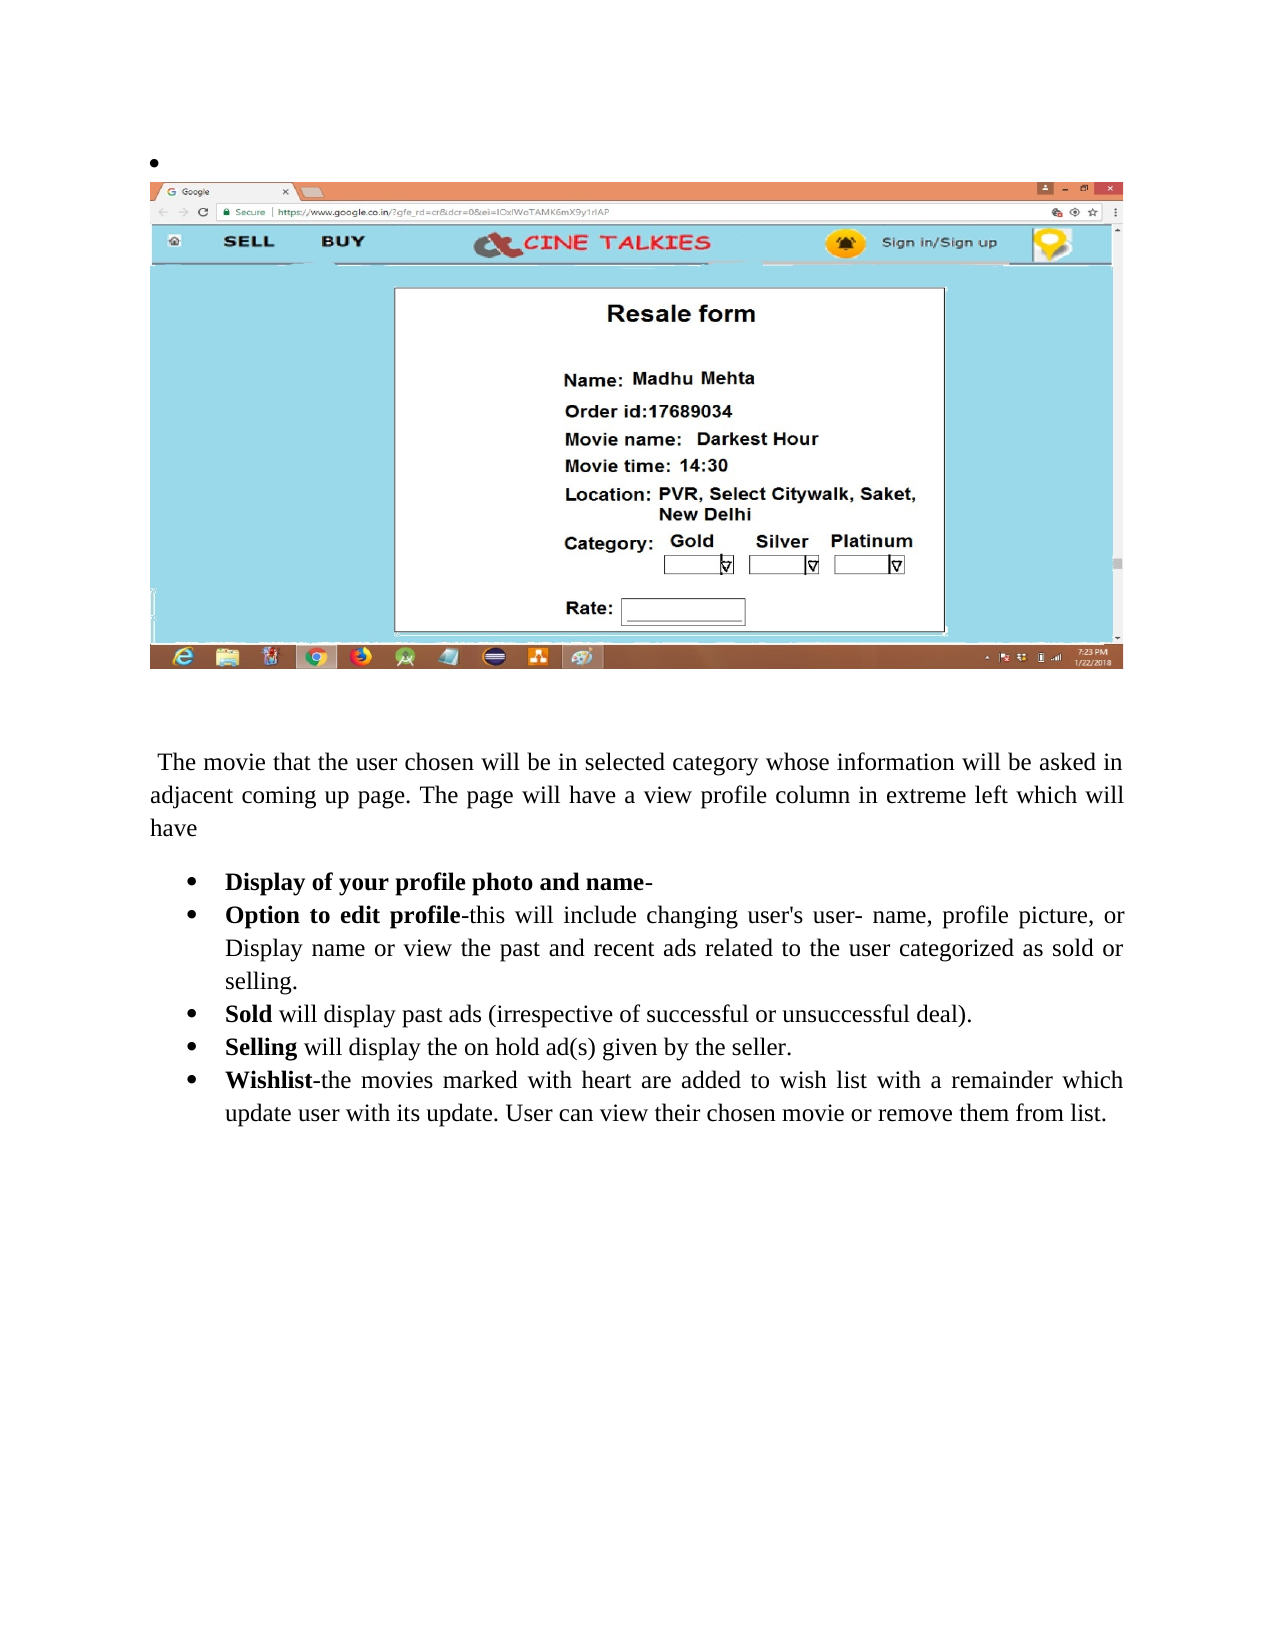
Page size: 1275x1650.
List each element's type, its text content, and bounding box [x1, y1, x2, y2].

picture [150, 182, 1124, 669]
text The movie that the user chosen will be in selected category whose information will be asked in adjacent coming up page. The page will have a view profile column in extreme left which will have [150, 747, 1125, 842]
list Selling will display the on hold ad(s) given by the seller. [187, 1032, 1125, 1061]
list Sold will display past ads (irrespective of successful or unsuccessful deal). [187, 999, 1125, 1028]
list Option to edit profile-this will include changing user's user- name, profile picture, or Display name or view the past and recent ads related to the user categorized as sold or selling. [187, 900, 1125, 995]
list Display of your profile photo and name- [187, 867, 1125, 896]
list Wishlist-the movies marked with heart are added to wish list with a remainder which update user with its update. User can view their chosen movie or remove them from list. [187, 1065, 1125, 1127]
